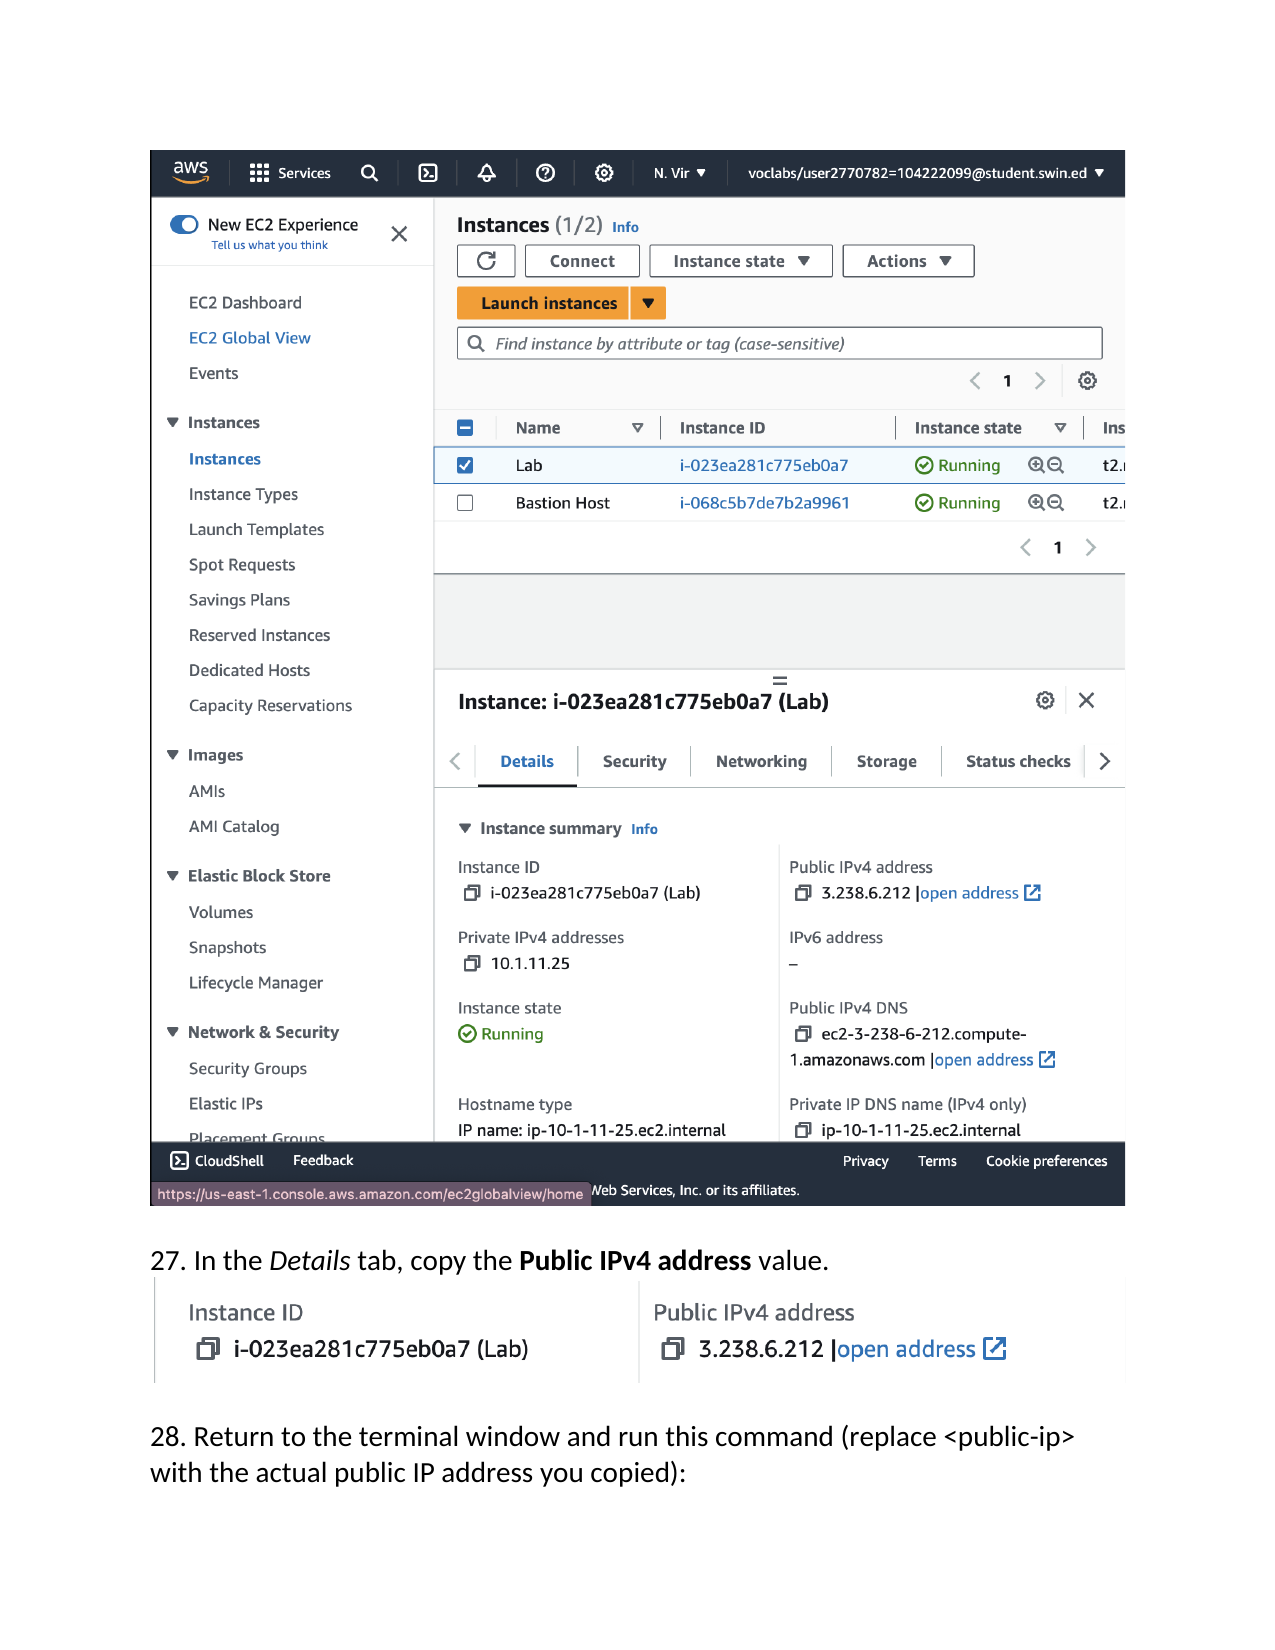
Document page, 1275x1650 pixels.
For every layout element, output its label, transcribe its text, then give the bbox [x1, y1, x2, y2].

text 27. In the Details tab, copy the Public IPv4 address value. [150, 1242, 1125, 1277]
text 28. Return to the terminal window and run this command (replace <public-ip> with the actual public IP address you copied): [150, 1418, 1125, 1489]
picture [150, 1277, 1125, 1383]
picture [150, 150, 1125, 1206]
